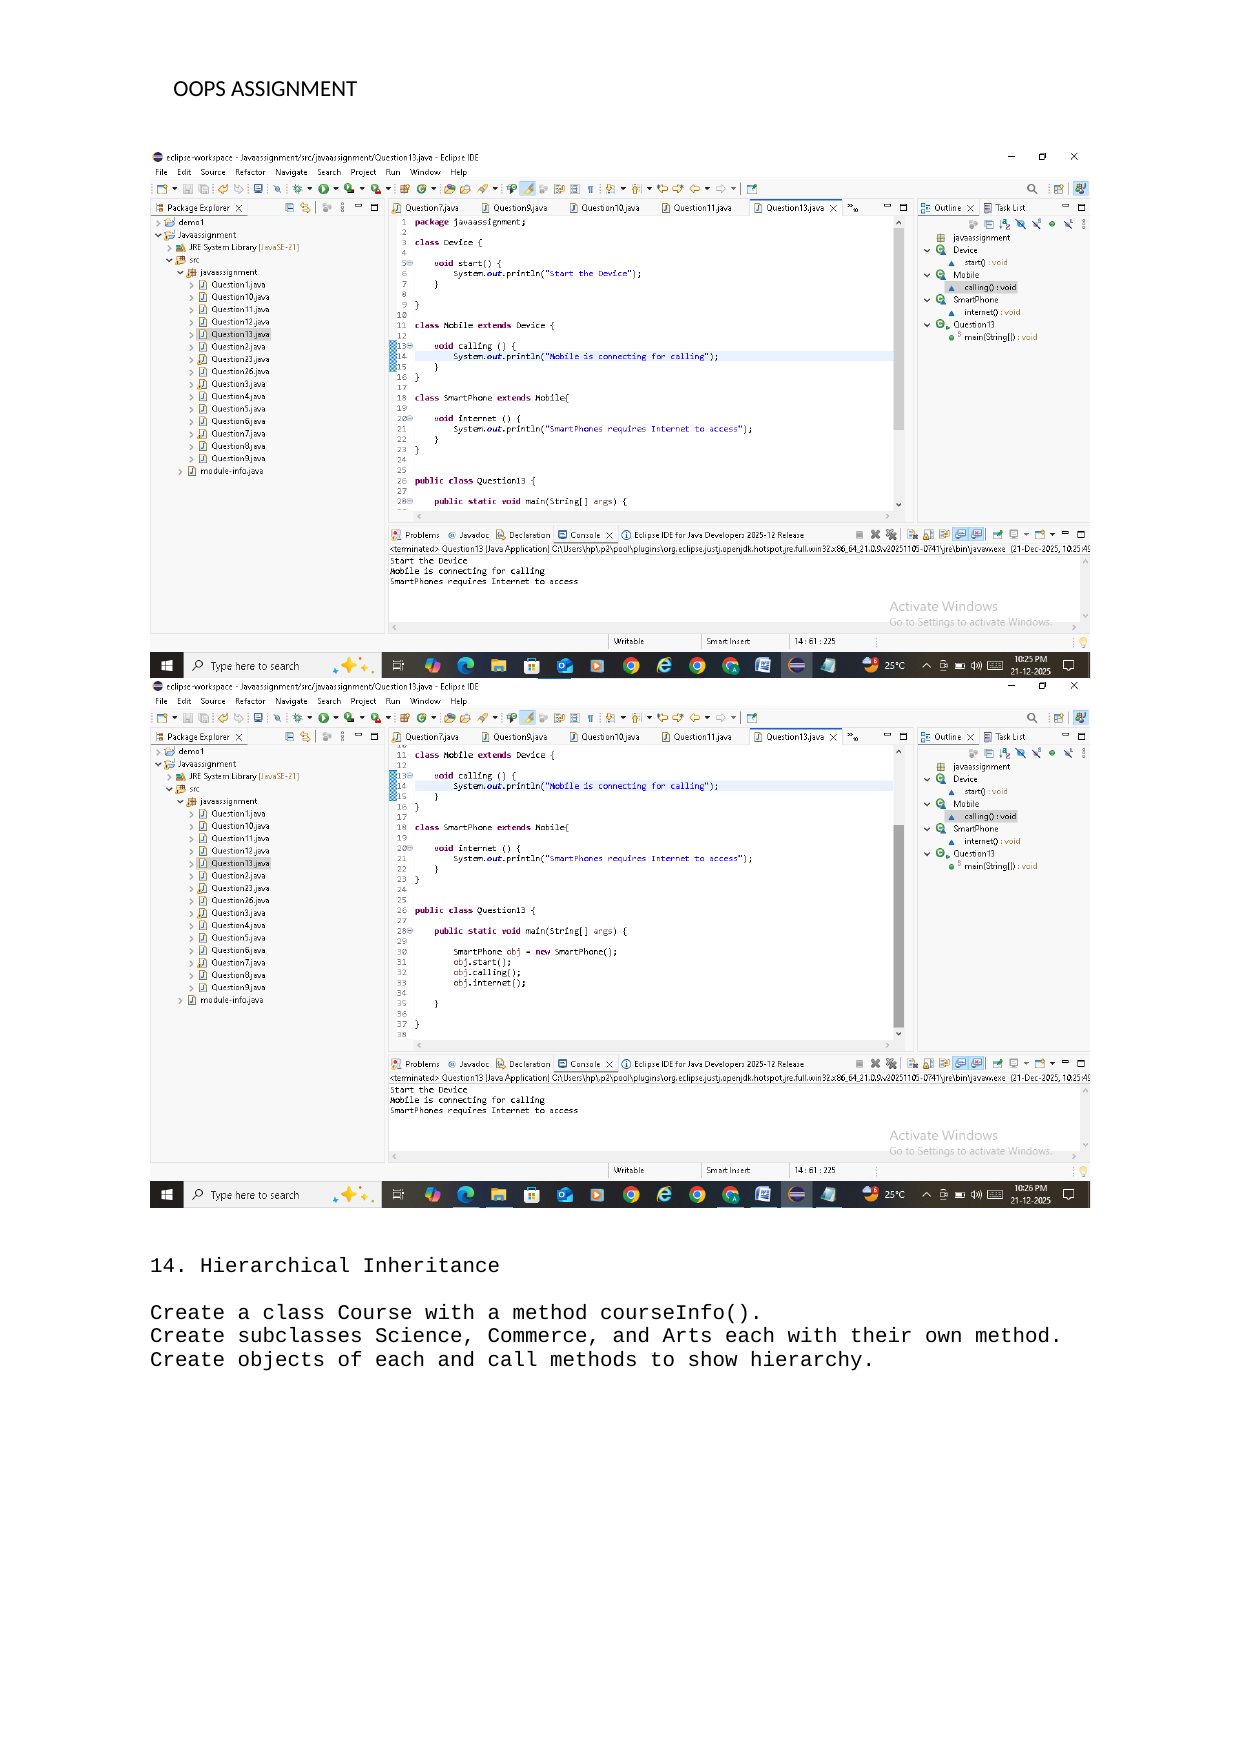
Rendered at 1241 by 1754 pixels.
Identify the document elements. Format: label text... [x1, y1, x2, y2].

text Create objects of each and call methods to show hierarchy. [150, 1349, 1090, 1373]
picture [150, 150, 1091, 1208]
text Create subclasses Science, Commerce, and Arts each with their own method. [150, 1326, 1090, 1349]
text Create a class Course with a method courseInfo(). [150, 1302, 1090, 1326]
text 14. Hierarchical Inheritance [150, 1254, 1090, 1278]
